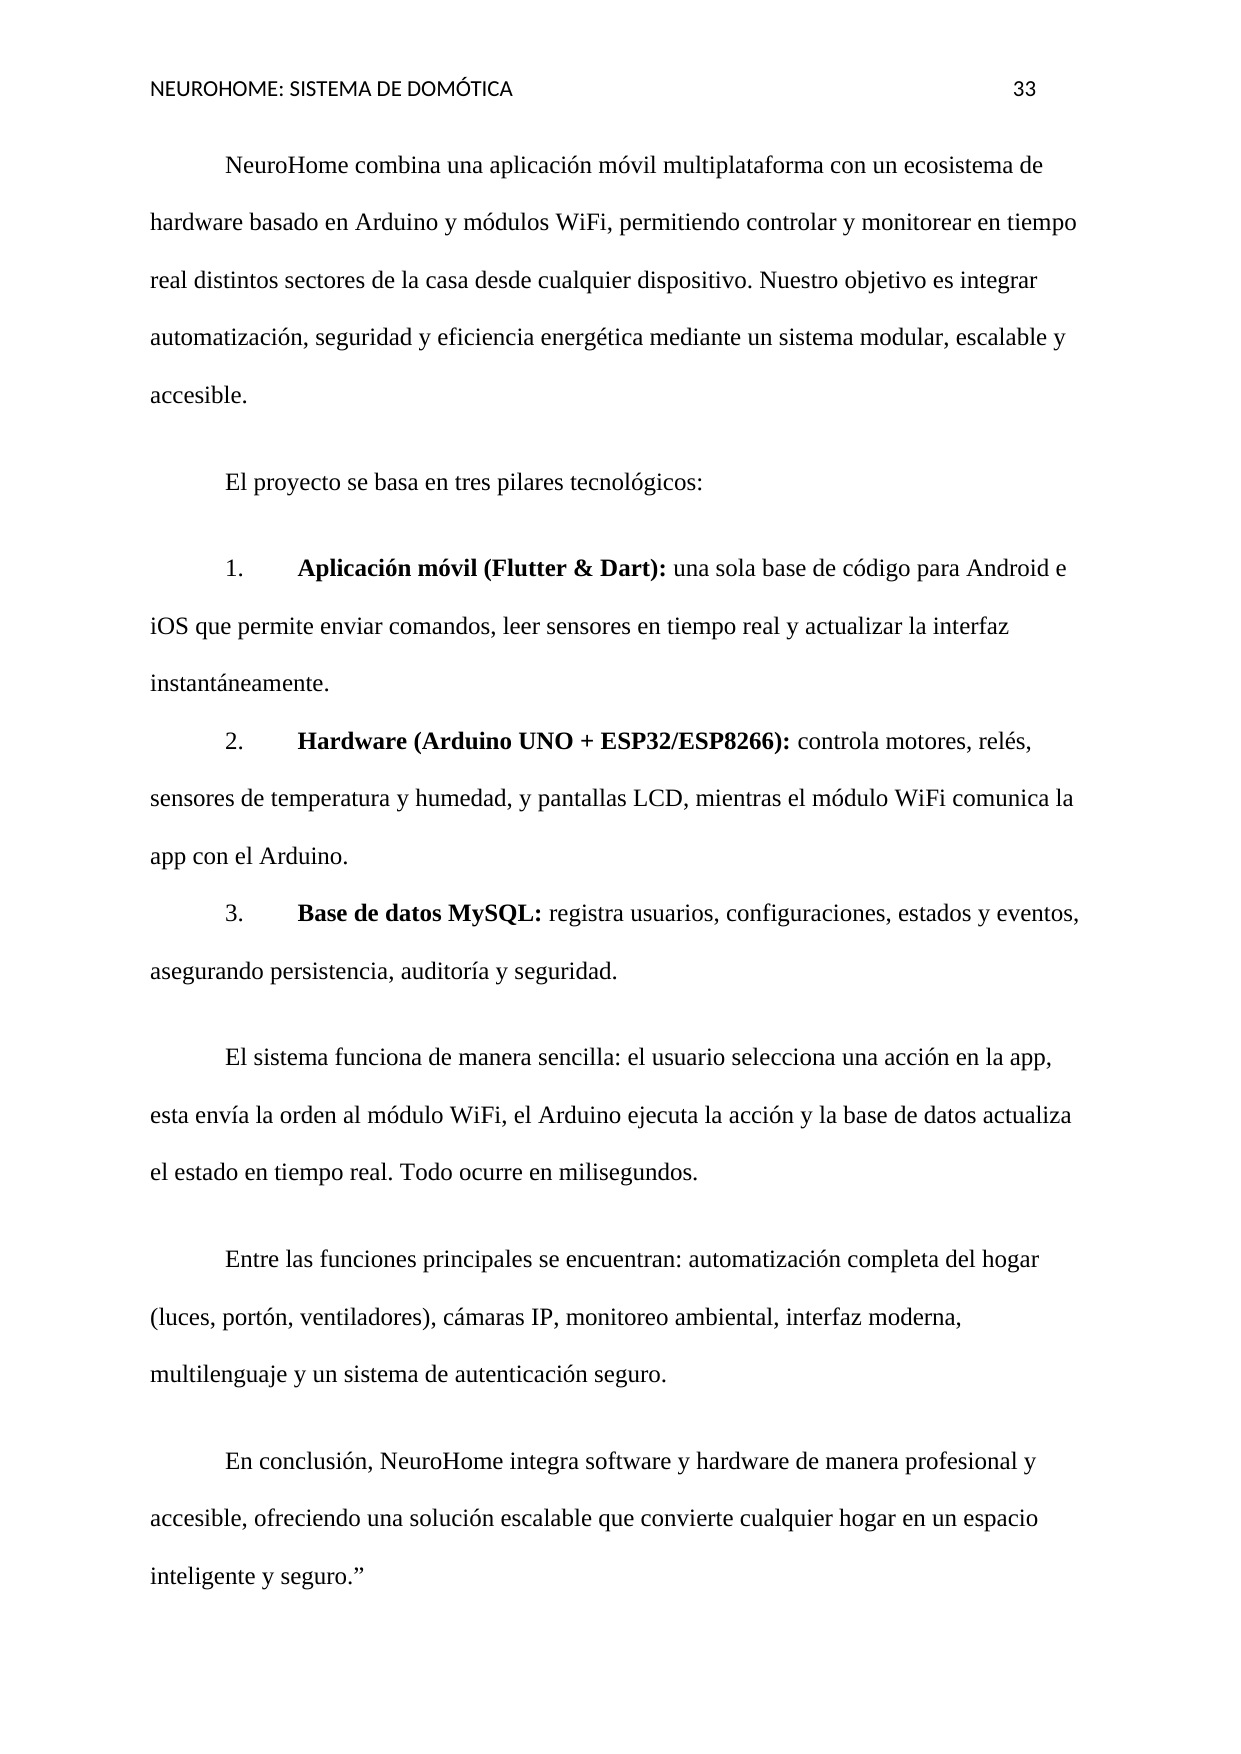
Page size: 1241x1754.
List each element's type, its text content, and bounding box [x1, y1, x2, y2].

list Hardware (Arduino UNO + ESP32/ESP8266): controla motores, relés, sensores de temperatura y humedad, y pantallas LCD, mientras el módulo WiFi comunica la app con el Arduino. [150, 755, 1090, 899]
list Base de datos MySQL: registra usuarios, configuraciones, estados y eventos, asegurando persistencia, auditoría y seguridad. [150, 957, 1090, 1043]
text Entre las funciones principales se encuentran: automatización completa del hogar (luces, portón, ventiladores), cámaras IP, monitoreo ambiental, interfaz moderna, multilenguaje y un sistema de autenticación seguro. [150, 1302, 1090, 1446]
text NeuroHome combina una aplicación móvil multiplataforma con un ecosistema de hardware basado en Arduino y módulos WiFi, permitiendo controlar y monitorear en tiempo real distintos sectores de la casa desde cualquier dispositivo. Nuestro objetivo es integrar automatización, seguridad y eficiencia energética mediante un sistema modular, escalable y accesible. [150, 150, 1090, 409]
text El proyecto se basa en tres pilares tecnológicos: [150, 467, 1090, 495]
text El sistema funciona de manera sencilla: el usuario selecciona una acción en la app, esta envía la orden al módulo WiFi, el Arduino ejecuta la acción y la base de datos actualiza el estado en tiempo real. Todo ocurre en milisegundos. [150, 1101, 1090, 1244]
list Aplicación móvil (Flutter & Dart): una sola base de código para Android e iOS que permite enviar comandos, leer sensores en tiempo real y actualizar la interfaz instantáneamente. [150, 553, 1090, 697]
